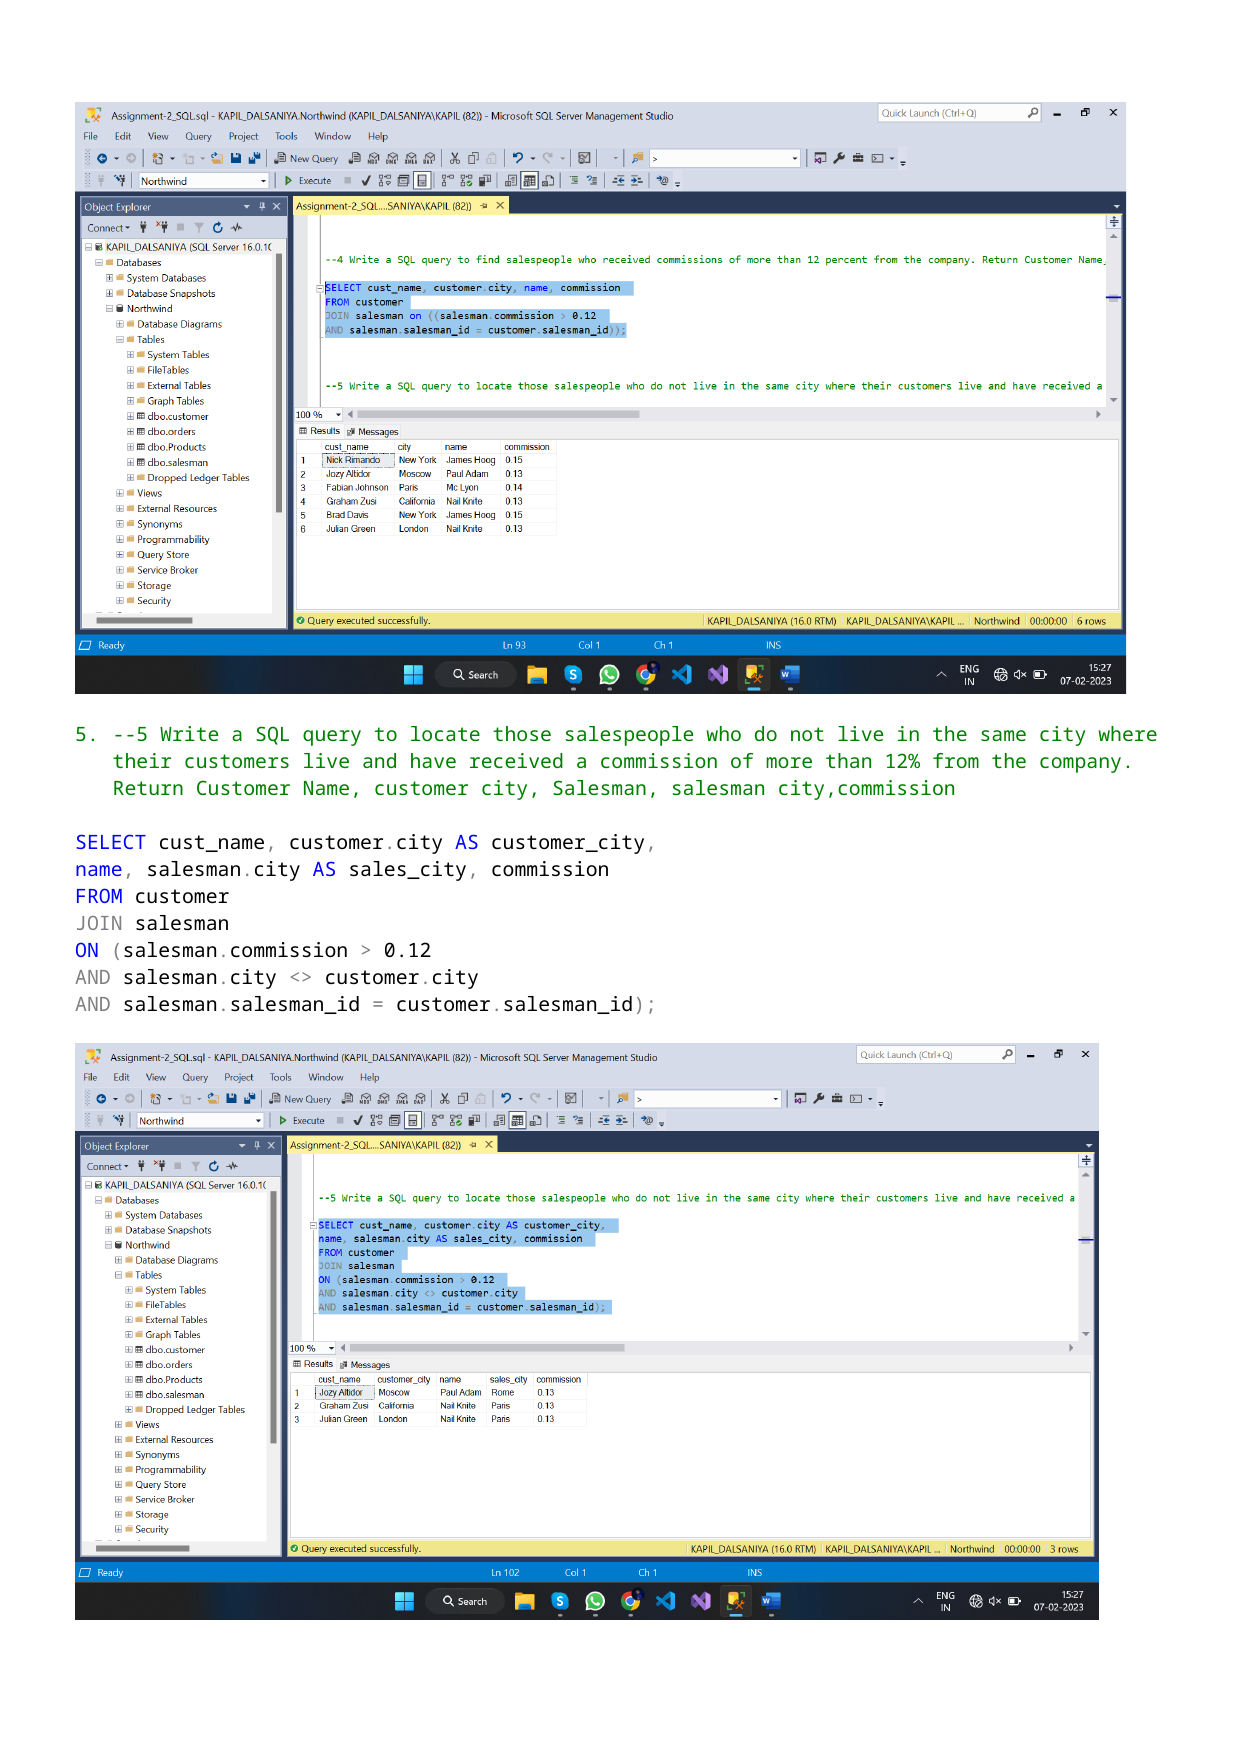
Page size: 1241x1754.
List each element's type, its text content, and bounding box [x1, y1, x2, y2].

picture [75, 102, 1127, 694]
picture [75, 1043, 1099, 1620]
text SELECT cust_name, customer.city AS customer_city, [75, 828, 1165, 855]
text ON (salesman.commission > 0.12 [75, 936, 1165, 963]
text JOIN salesman [75, 909, 1165, 936]
text FROM customer [75, 882, 1165, 909]
text AND salesman.city <> customer.city [75, 963, 1165, 990]
text name, salesman.city AS sales_city, commission [75, 855, 1165, 882]
text AND salesman.salesman_id = customer.salesman_id); [75, 990, 1165, 1017]
list --5 Write a SQL query to locate those salespeople who do not live in the same city where their customers live and have received a commission of more than 12% from the company. Return Customer Name, customer city, Salesman, salesman city,commission [75, 720, 1165, 801]
